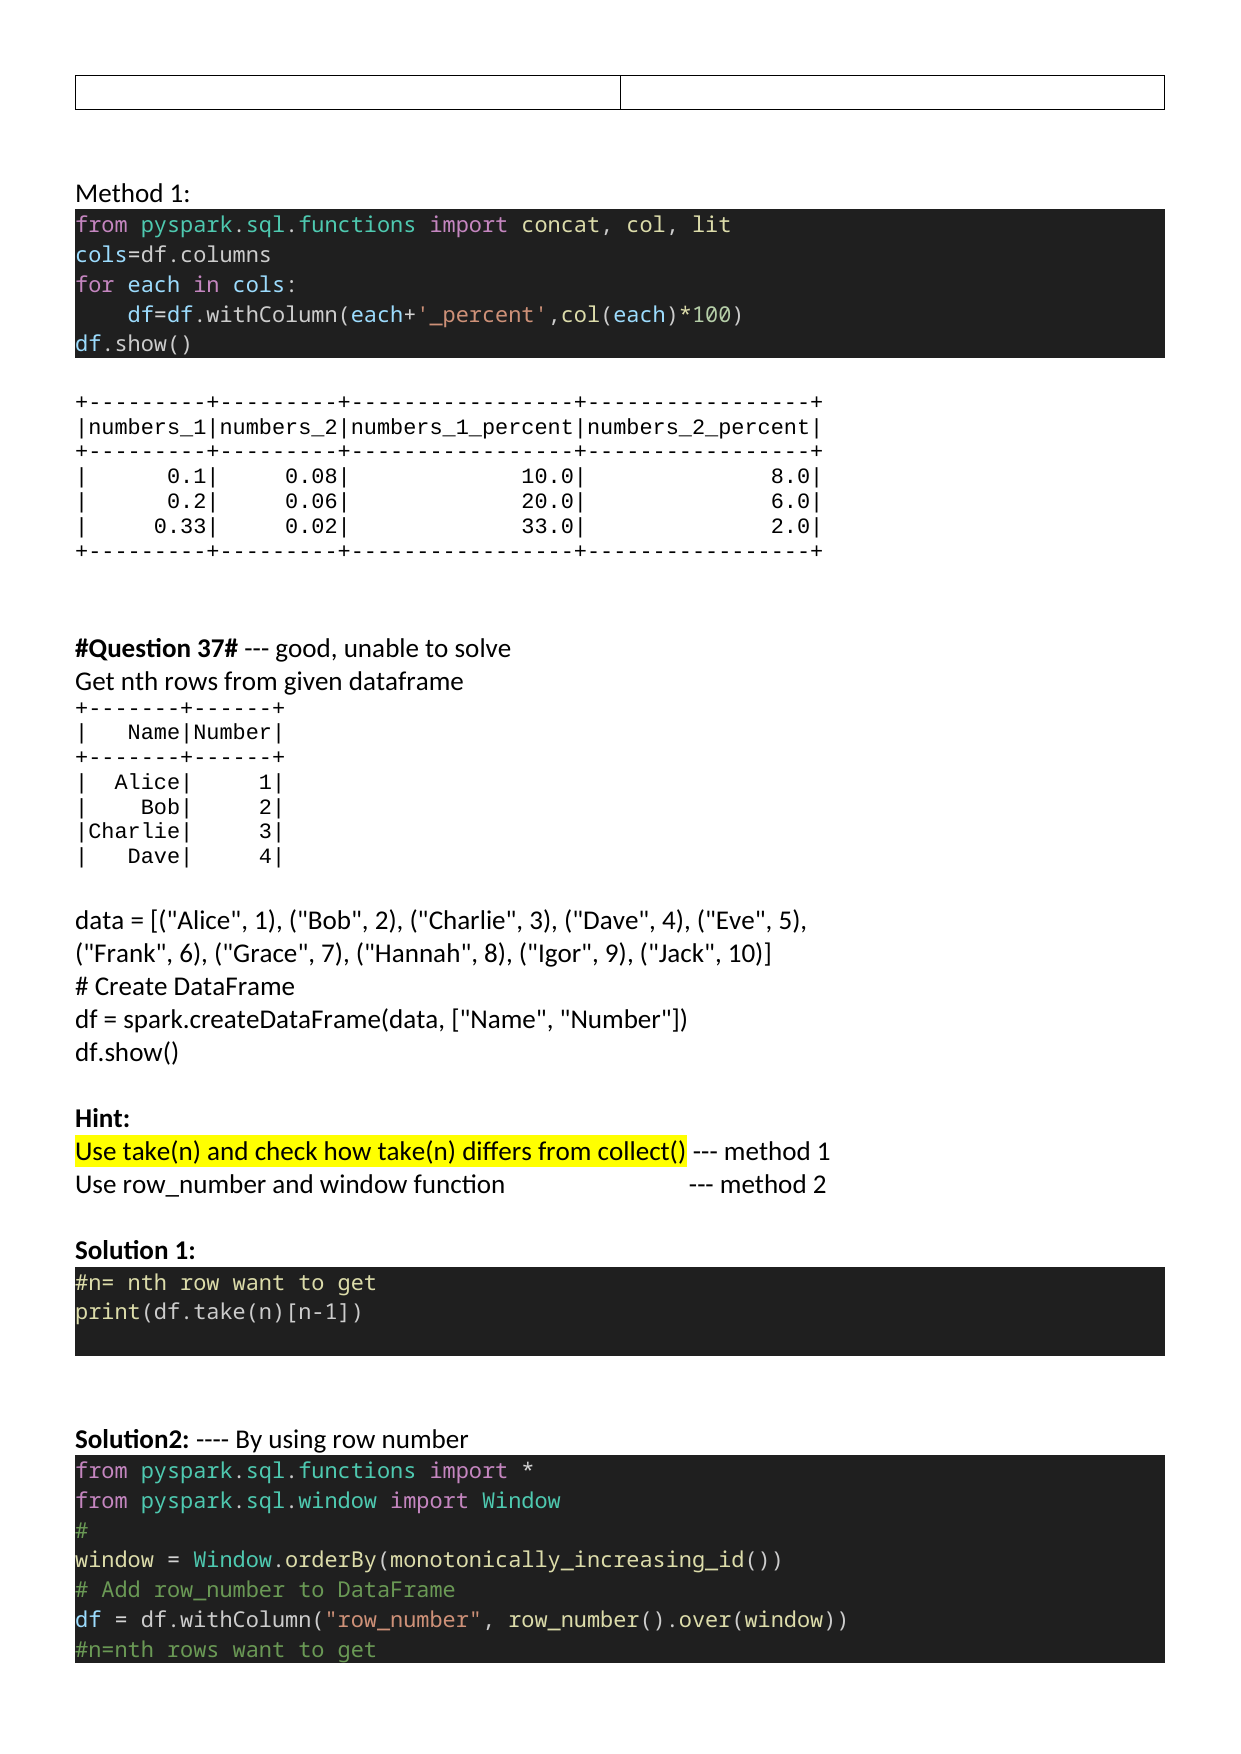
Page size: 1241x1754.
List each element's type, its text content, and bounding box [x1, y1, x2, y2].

text df=df.withColumn(each+'_percent',col(each)*100) [75, 298, 1165, 328]
text | 0.1| 0.08| 10.0| 8.0| [75, 466, 1165, 490]
text Method 1: [75, 176, 1165, 209]
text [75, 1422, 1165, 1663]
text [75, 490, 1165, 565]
text +---------+---------+-----------------+-----------------+ [75, 441, 1165, 466]
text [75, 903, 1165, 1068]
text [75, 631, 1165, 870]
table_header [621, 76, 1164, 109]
text df.show() [75, 328, 1165, 358]
text +---------+---------+-----------------+-----------------+ [75, 391, 1165, 416]
text |numbers_1|numbers_2|numbers_1_percent|numbers_2_percent| [75, 416, 1165, 441]
text from pyspark.sql.functions import concat, col, lit [75, 209, 1165, 239]
text for each in cols: [75, 269, 1165, 298]
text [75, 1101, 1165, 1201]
text cols=df.columns [75, 239, 1165, 269]
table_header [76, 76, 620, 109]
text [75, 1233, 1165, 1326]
